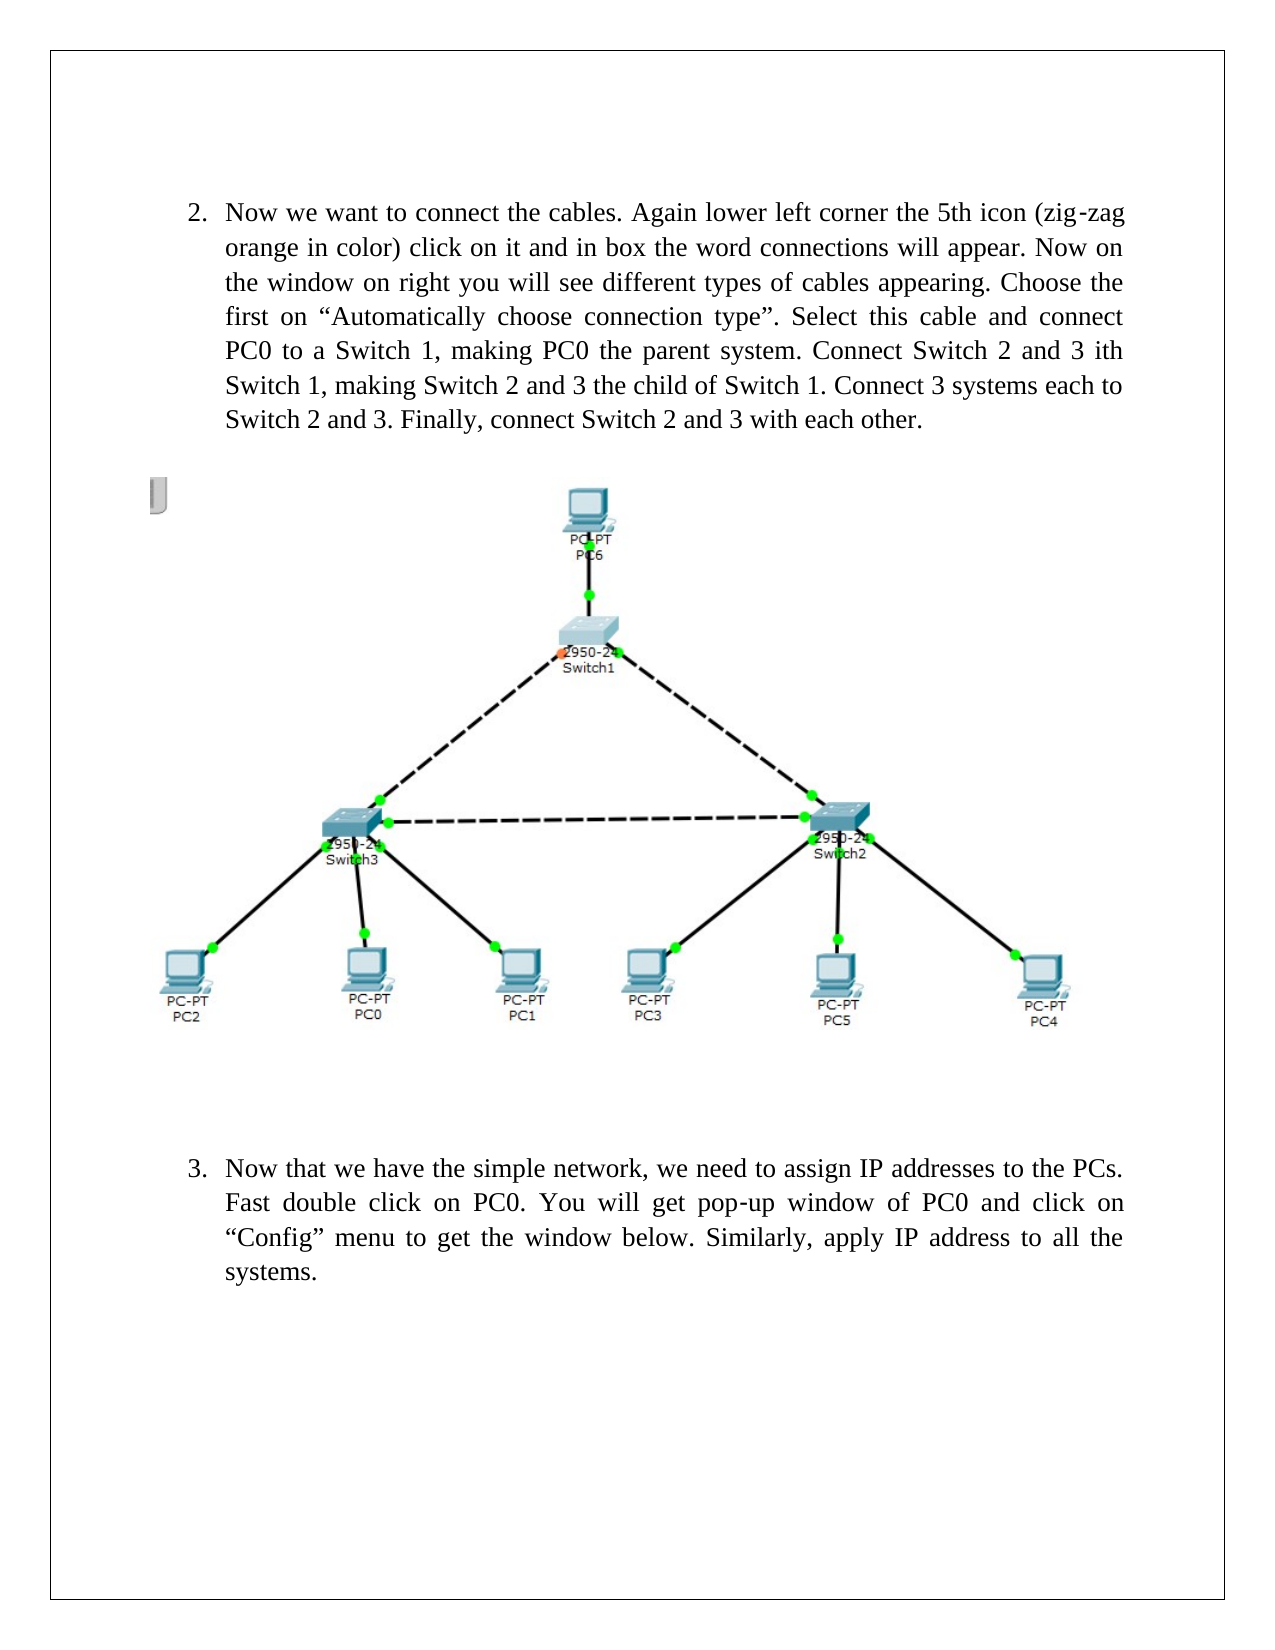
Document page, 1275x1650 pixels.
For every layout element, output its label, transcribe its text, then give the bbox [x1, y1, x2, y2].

list Now that we have the simple network, we need to assign IP addresses to the PCs. Fast double click on PC0. You will get pop‐up window of PC0 and click on “Config” menu to get the window below. Similarly, apply IP address to all the systems. [187, 1149, 1125, 1286]
list Now we want to connect the cables. Again lower left corner the 5th icon (zig‐zag orange in color) click on it and in box the word connections will appear. Now on the window on right you will see different types of cables appearing. Choose the first on “Automatically choose connection type”. Select this cable and connect PC0 to a Switch 1, making PC0 the parent system. Connect Switch 2 and 3 ith Switch 1, making Switch 2 and 3 the child of Switch 1. Connect 3 systems each to Switch 2 and 3. Finally, connect Switch 2 and 3 with each other. [187, 194, 1125, 434]
picture [150, 477, 1125, 1030]
